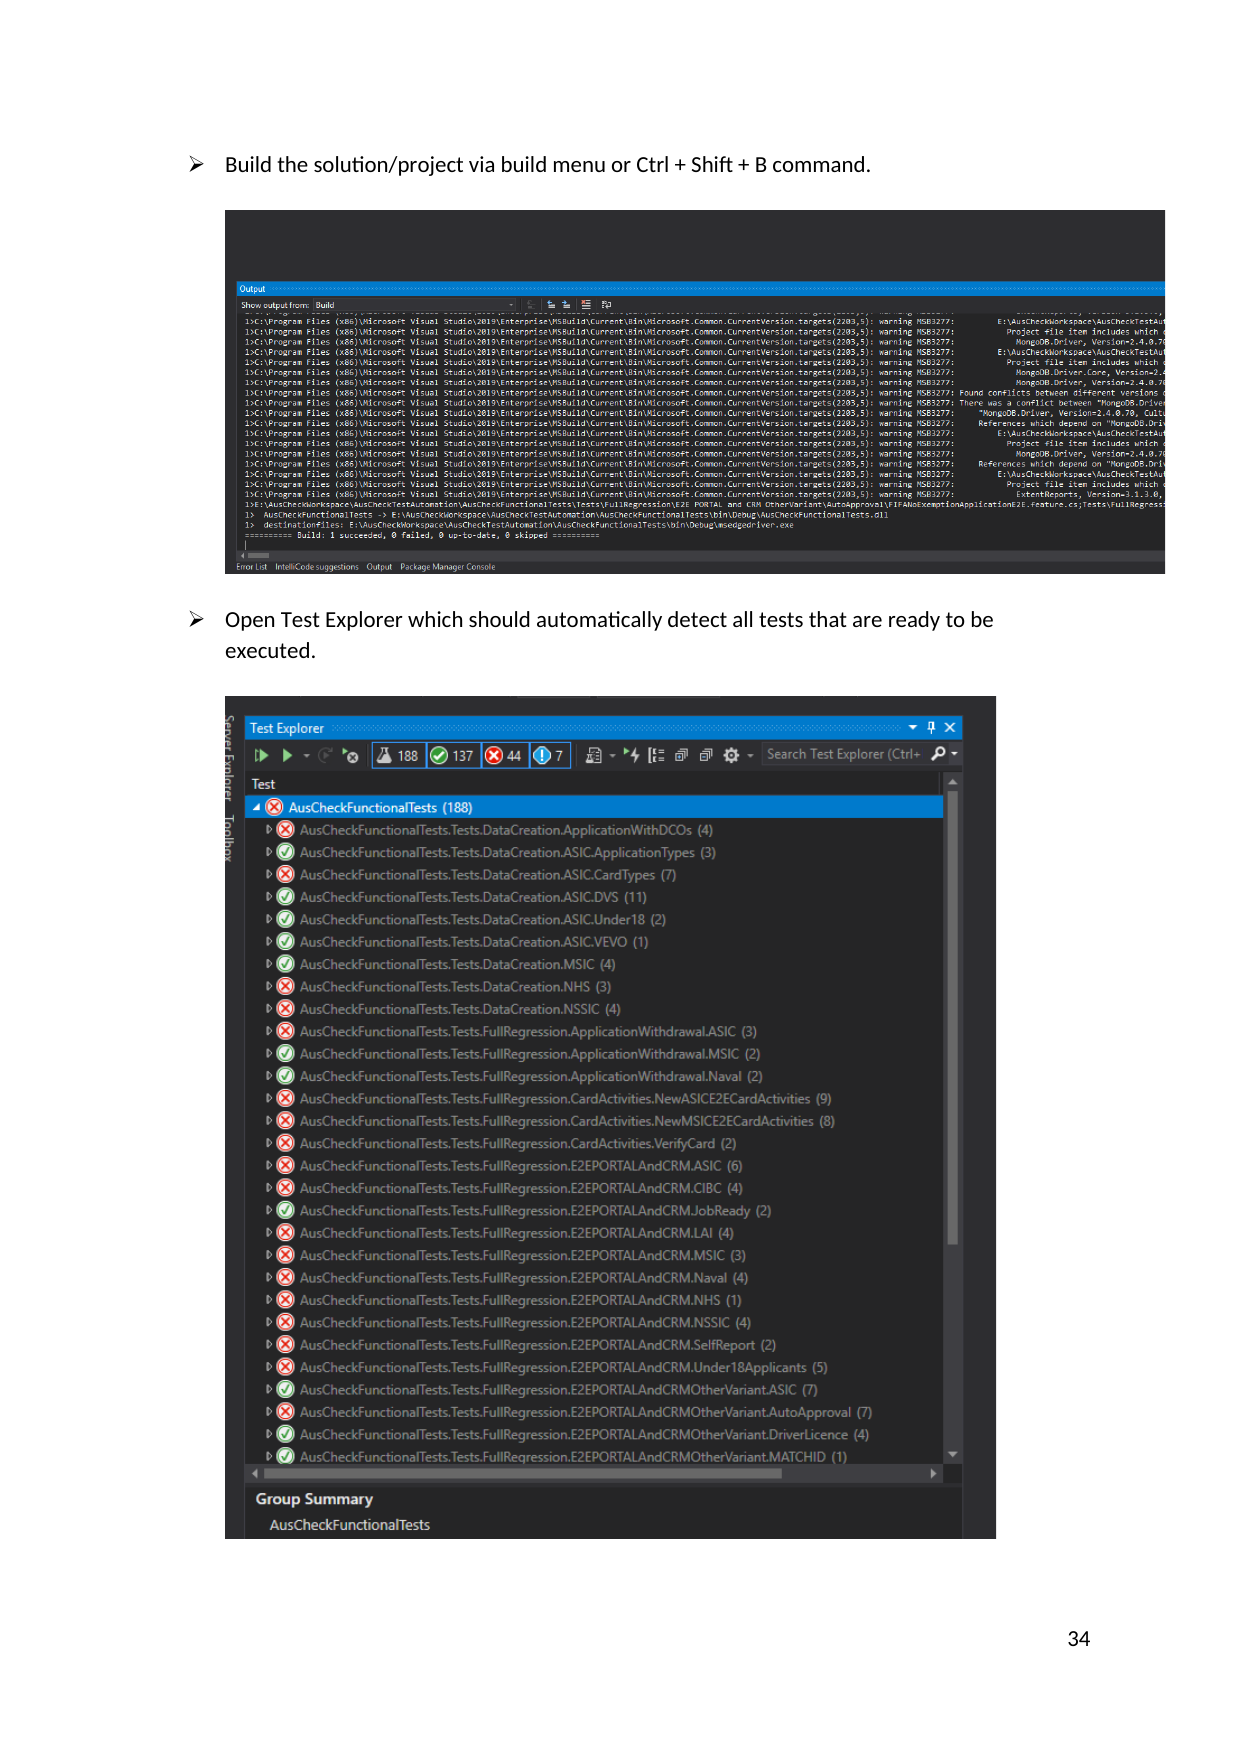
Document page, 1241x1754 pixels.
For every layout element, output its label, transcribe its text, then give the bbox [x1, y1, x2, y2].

picture [225, 696, 997, 1539]
picture [225, 210, 1166, 574]
list Open Test Explorer which should automatically detect all tests that are ready to be executed. [187, 606, 1090, 664]
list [187, 150, 1090, 178]
